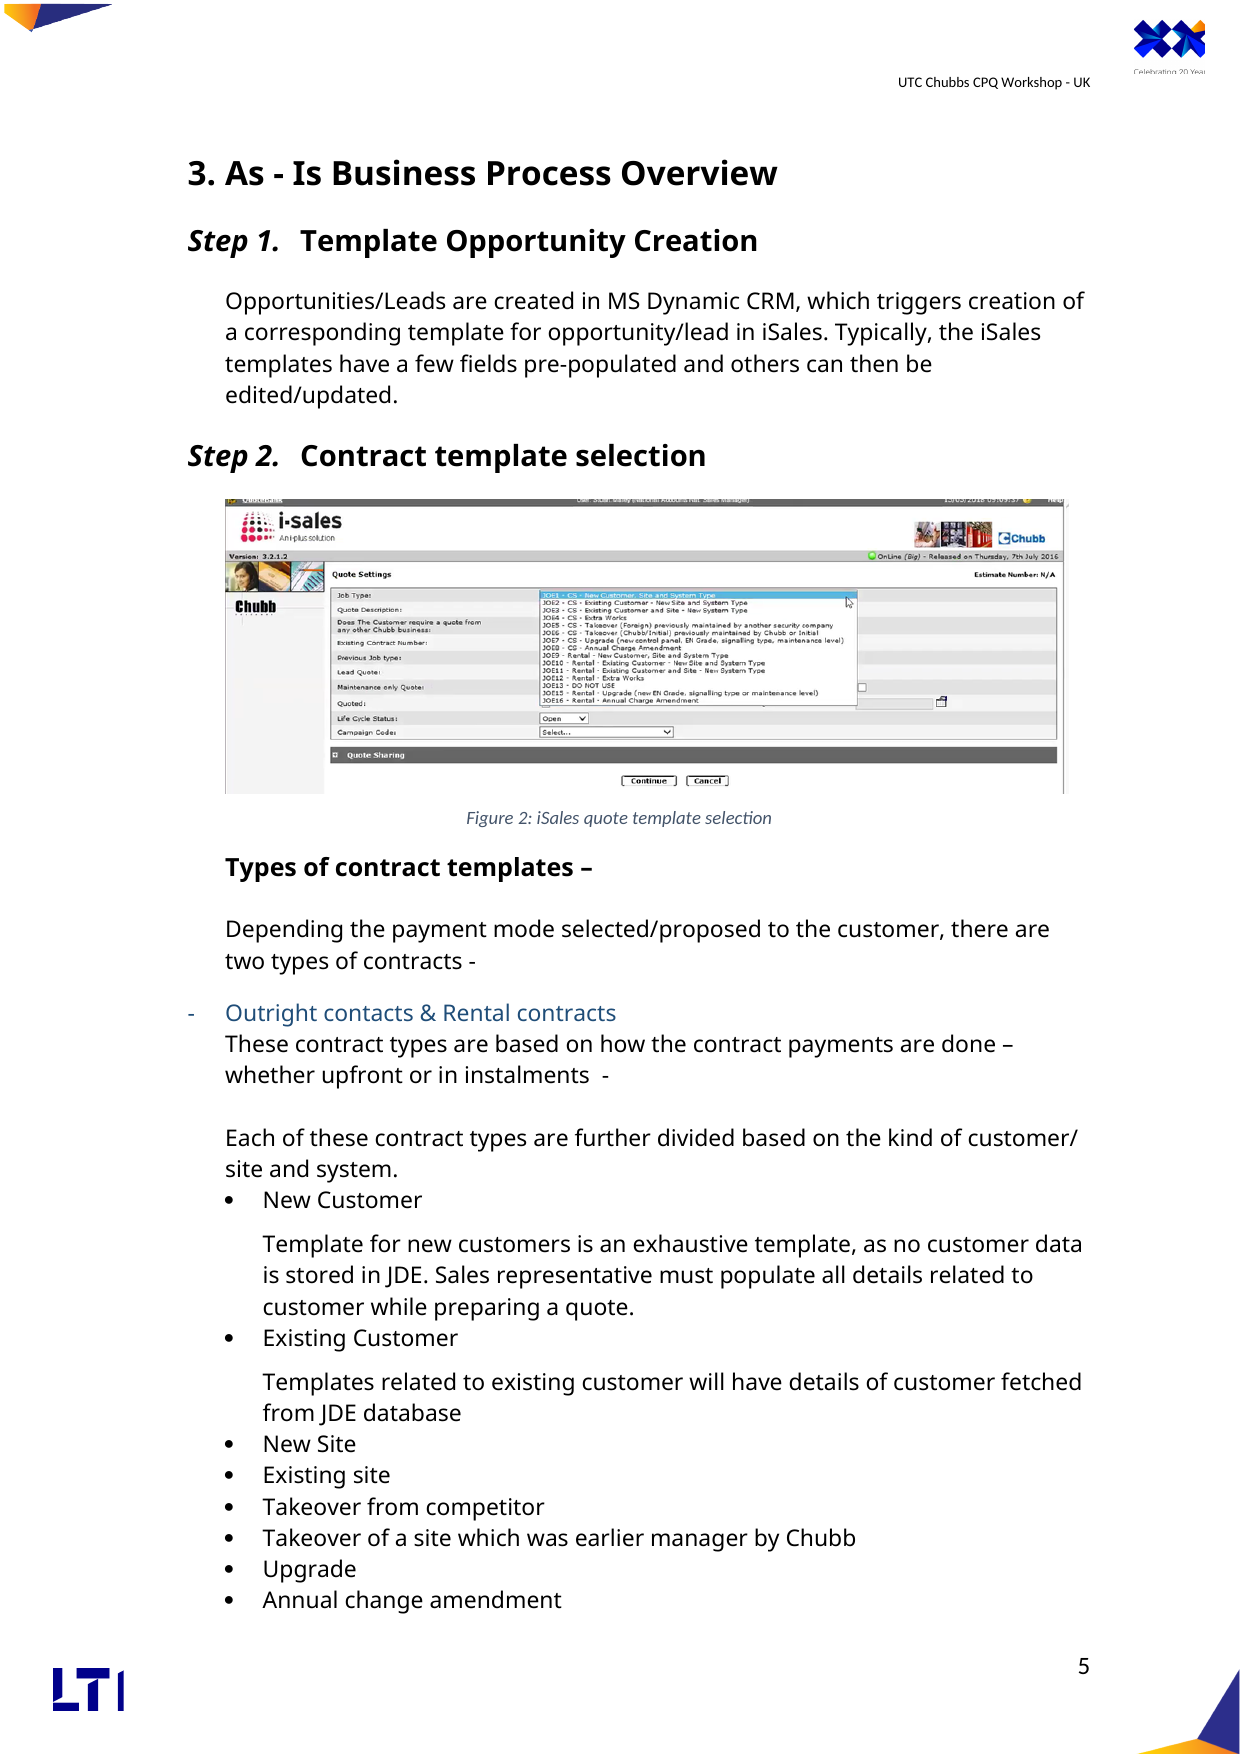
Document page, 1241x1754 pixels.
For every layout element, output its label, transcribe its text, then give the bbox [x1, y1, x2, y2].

subtitle As - Is Business Process Overview [187, 150, 1090, 195]
list Existing site [225, 1459, 1090, 1490]
picture [52, 1668, 124, 1711]
list Annual change amendment [225, 1584, 1090, 1615]
list Takeover from competitor [225, 1490, 1090, 1522]
picture [1133, 19, 1205, 74]
subtitle Template Opportunity Creation [187, 220, 1090, 260]
list New Customer [225, 1184, 1090, 1215]
text Opportunities/Leads are created in MS Dynamic CRM, which triggers creation of a corresponding template for opportunity/lead in iSales. Typically, the iSales templates have a few fields pre-populated and others can then be edited/updated. [225, 285, 1090, 410]
text Figure 2: iSales quote template selection [150, 806, 1090, 829]
text Each of these contract types are further divided based on the kind of customer/ site and system. [225, 1122, 1090, 1184]
subtitle Contract template selection [187, 435, 1090, 475]
text Template for new customers is an exhaustive template, as no customer data is stored in JDE. Sales representative must populate all details related to customer while preparing a quote. [262, 1228, 1090, 1322]
picture [1134, 1670, 1241, 1754]
list Upgrade [225, 1553, 1090, 1584]
picture [4, 0, 113, 100]
subtitle Types of contract templates – [225, 850, 1090, 884]
text These contract types are based on how the contract payments are done – whether upfront or in instalments - [225, 1028, 1090, 1090]
list New Site [225, 1428, 1090, 1459]
picture [225, 499, 1069, 794]
list Takeover of a site which was earlier manager by Chubb [225, 1522, 1090, 1553]
text Depending the payment mode selected/proposed to the customer, there are two types of contracts - [225, 913, 1090, 976]
list Existing Customer [225, 1322, 1090, 1353]
subtitle Outright contacts & Rental contracts [187, 997, 1090, 1028]
text Templates related to existing customer will have details of customer fetched from JDE database [262, 1365, 1090, 1428]
